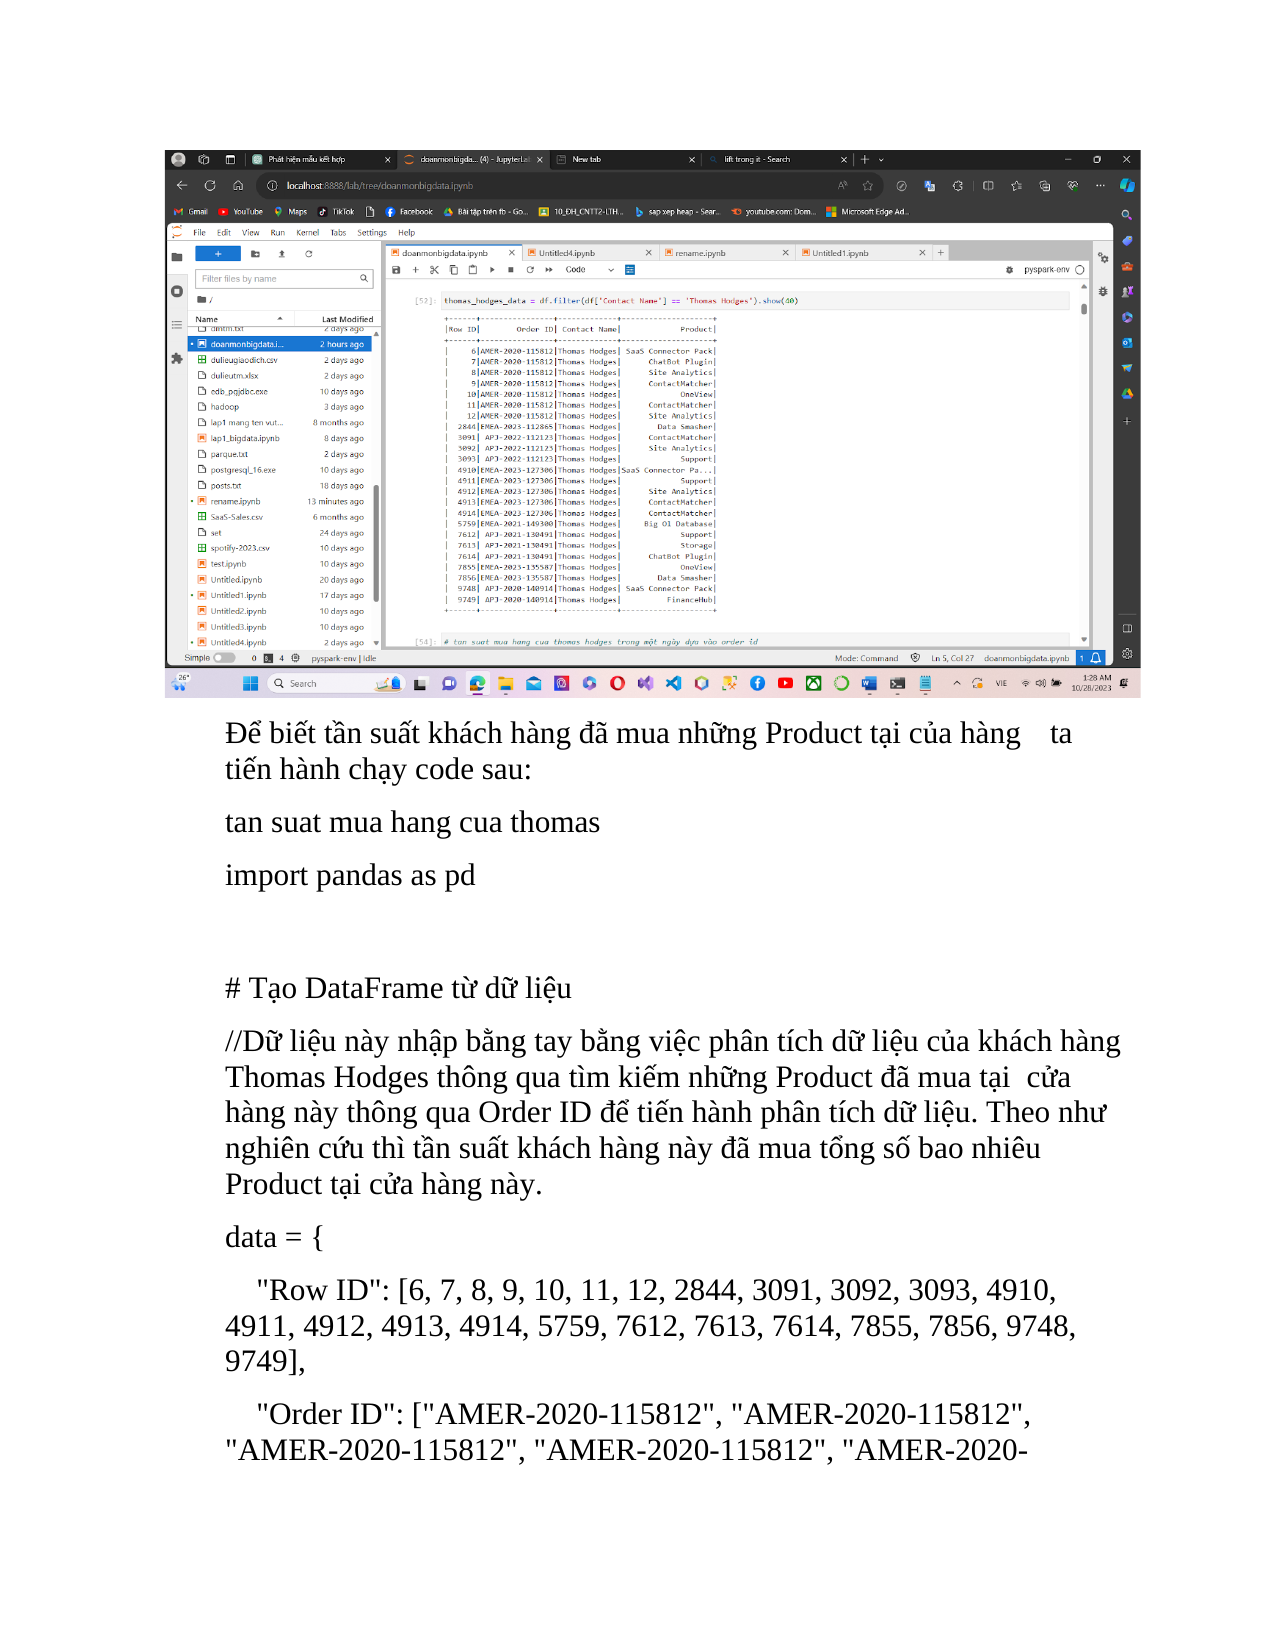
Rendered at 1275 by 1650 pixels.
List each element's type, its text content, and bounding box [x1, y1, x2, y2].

text //Dữ liệu này nhập bằng tay bằng việc phân tích dữ liệu của khách hàng Thomas Hodges thông qua tìm kiếm những Product đã mua tại cửa hàng này thông qua Order ID để tiến hành phân tích dữ liệu. Theo như nghiên cứu thì tần suất khách hàng này đã mua tổng số bao nhiêu Product tại cửa hàng này. [225, 1022, 1125, 1202]
text # Tạo DataFrame từ dữ liệu [225, 969, 1125, 1005]
text tan suat mua hang cua thomas [225, 803, 1125, 839]
text "Row ID": [6, 7, 8, 9, 10, 11, 12, 2844, 3091, 3092, 3093, 4910, 4911, 4912, 4913, 4914, 5759, 7612, 7613, 7614, 7855, 7856, 9748, 9749], [225, 1271, 1125, 1379]
text data = { [225, 1218, 1125, 1254]
picture [164, 150, 1141, 698]
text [225, 1395, 1125, 1467]
text import pandas as pd [225, 856, 1125, 892]
text Để biết tần suất khách hàng đã mua những Product tại của hàng ta tiến hành chạy code sau: [225, 714, 1125, 786]
